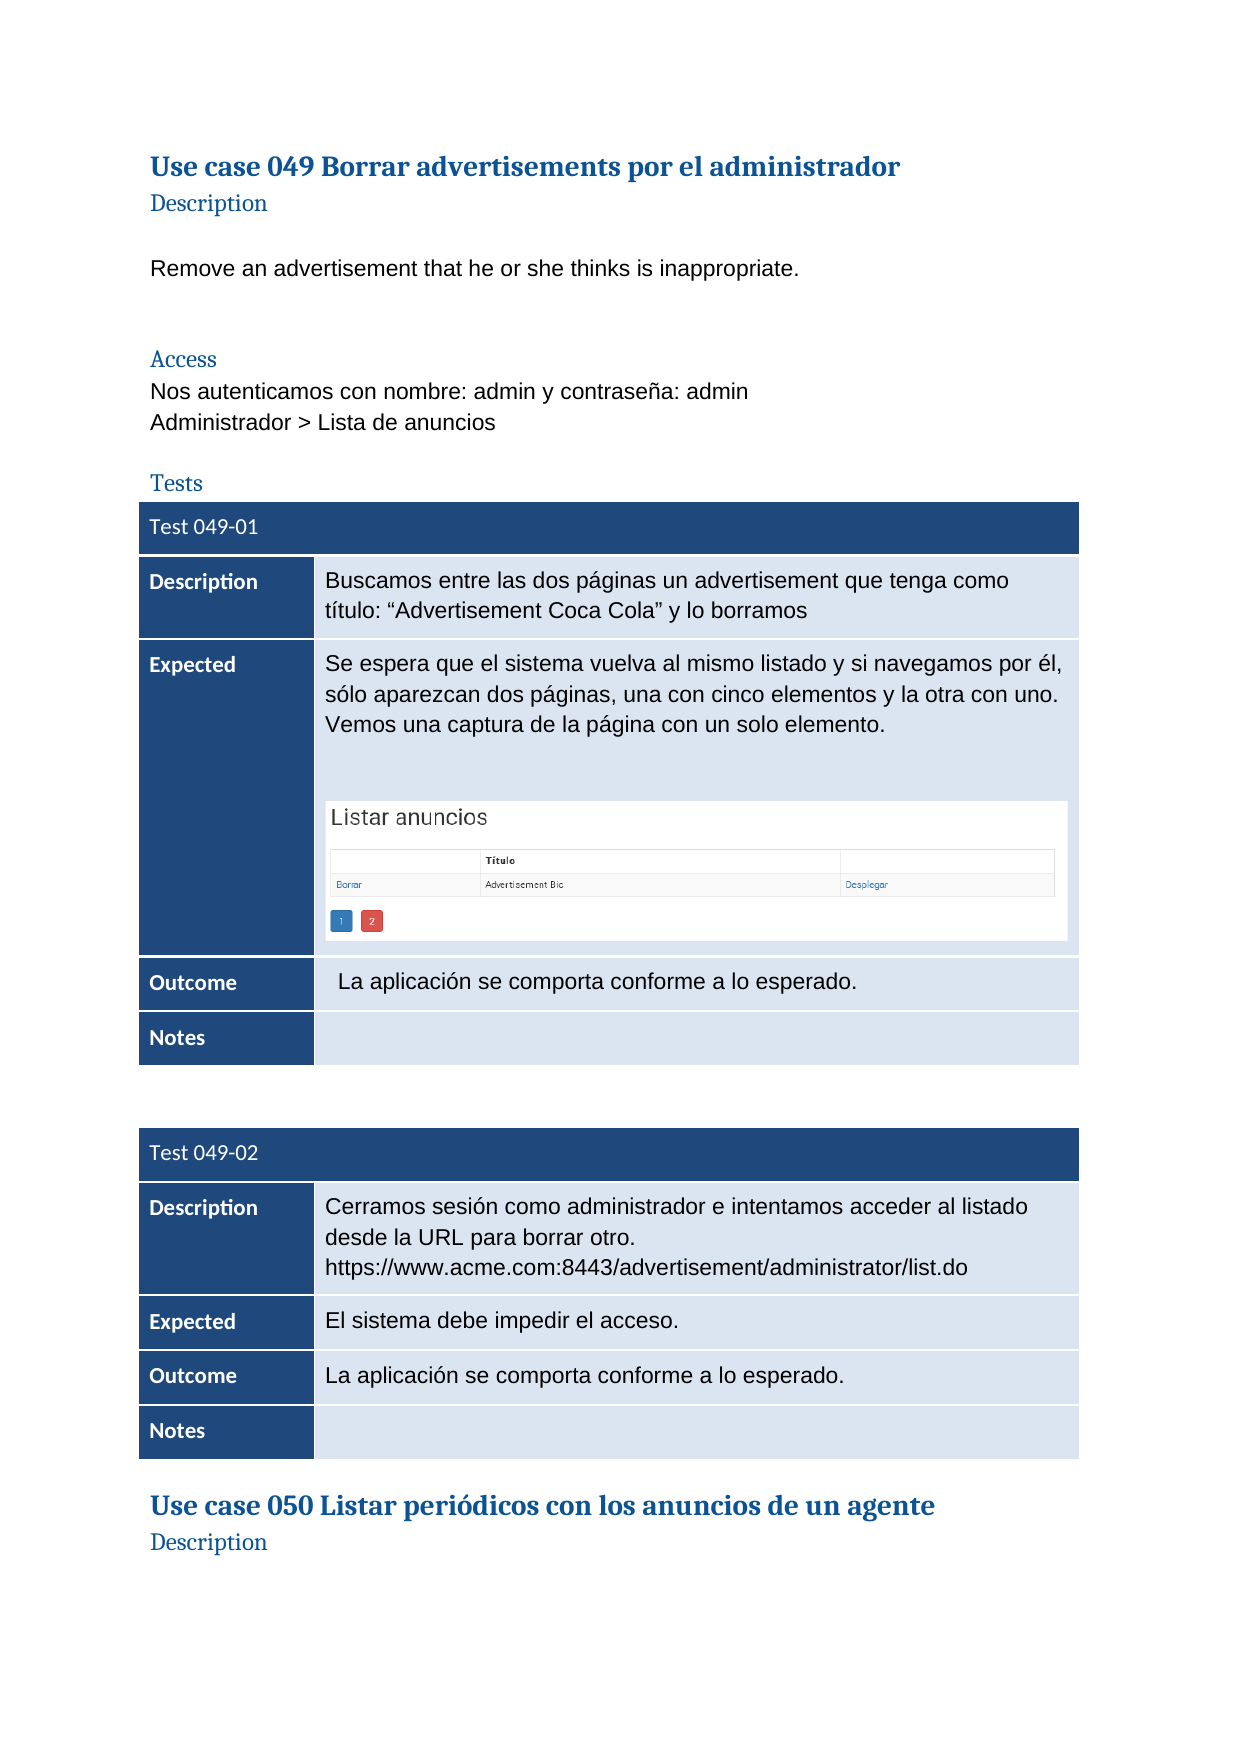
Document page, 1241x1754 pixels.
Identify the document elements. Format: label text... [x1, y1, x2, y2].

table_cell Outcome [139, 958, 314, 1010]
text Administrador > Lista de anuncios [150, 408, 1090, 435]
table_cell Expected [139, 640, 314, 955]
table_cell Expected [139, 1296, 314, 1349]
table_cell Cerramos sesión como administrador e intentamos acceder al listado desde la URL para borrar otro. https://www.acme.com:8443/advertisement/administrator/list.do [315, 1183, 1079, 1294]
text Tests [150, 469, 1090, 498]
text Remove an advertisement that he or she thinks is inappropriate. [150, 254, 1090, 281]
text Access [150, 345, 1090, 374]
table_cell Description [139, 1183, 314, 1294]
table_cell La aplicación se comporta conforme a lo esperado. [315, 1351, 1079, 1404]
text Use case 050 Listar periódicos con los anuncios de un agente [150, 1489, 1090, 1522]
table_cell Se espera que el sistema vuelva al mismo listado y si navegamos por él, sólo aparezcan dos páginas, una con cinco elementos y la otra con uno. Vemos una captura de la página con un solo elemento. [315, 640, 1079, 955]
table_header Test 049-02 [139, 1128, 1079, 1181]
table_cell [315, 1012, 1079, 1065]
table_cell Buscamos entre las dos páginas un advertisement que tenga como título: “Advertisement Coca Cola” y lo borramos [315, 557, 1079, 638]
text Use case 049 Borrar advertisements por el administrador [150, 150, 1090, 183]
table_cell Description [139, 557, 314, 638]
table_cell El sistema debe impedir el acceso. [315, 1296, 1079, 1349]
table_cell Outcome [139, 1351, 314, 1404]
table_cell [315, 1406, 1079, 1459]
text Nos autenticamos con nombre: admin y contraseña: admin [150, 378, 1090, 404]
picture [325, 801, 1068, 941]
text Description [150, 1527, 1090, 1556]
text Description [150, 188, 1090, 217]
table_header Test 049-01 [139, 502, 1079, 554]
table_cell Notes [139, 1012, 314, 1065]
table_cell Notes [139, 1406, 314, 1459]
table_cell La aplicación se comporta conforme a lo esperado. [315, 958, 1079, 1010]
